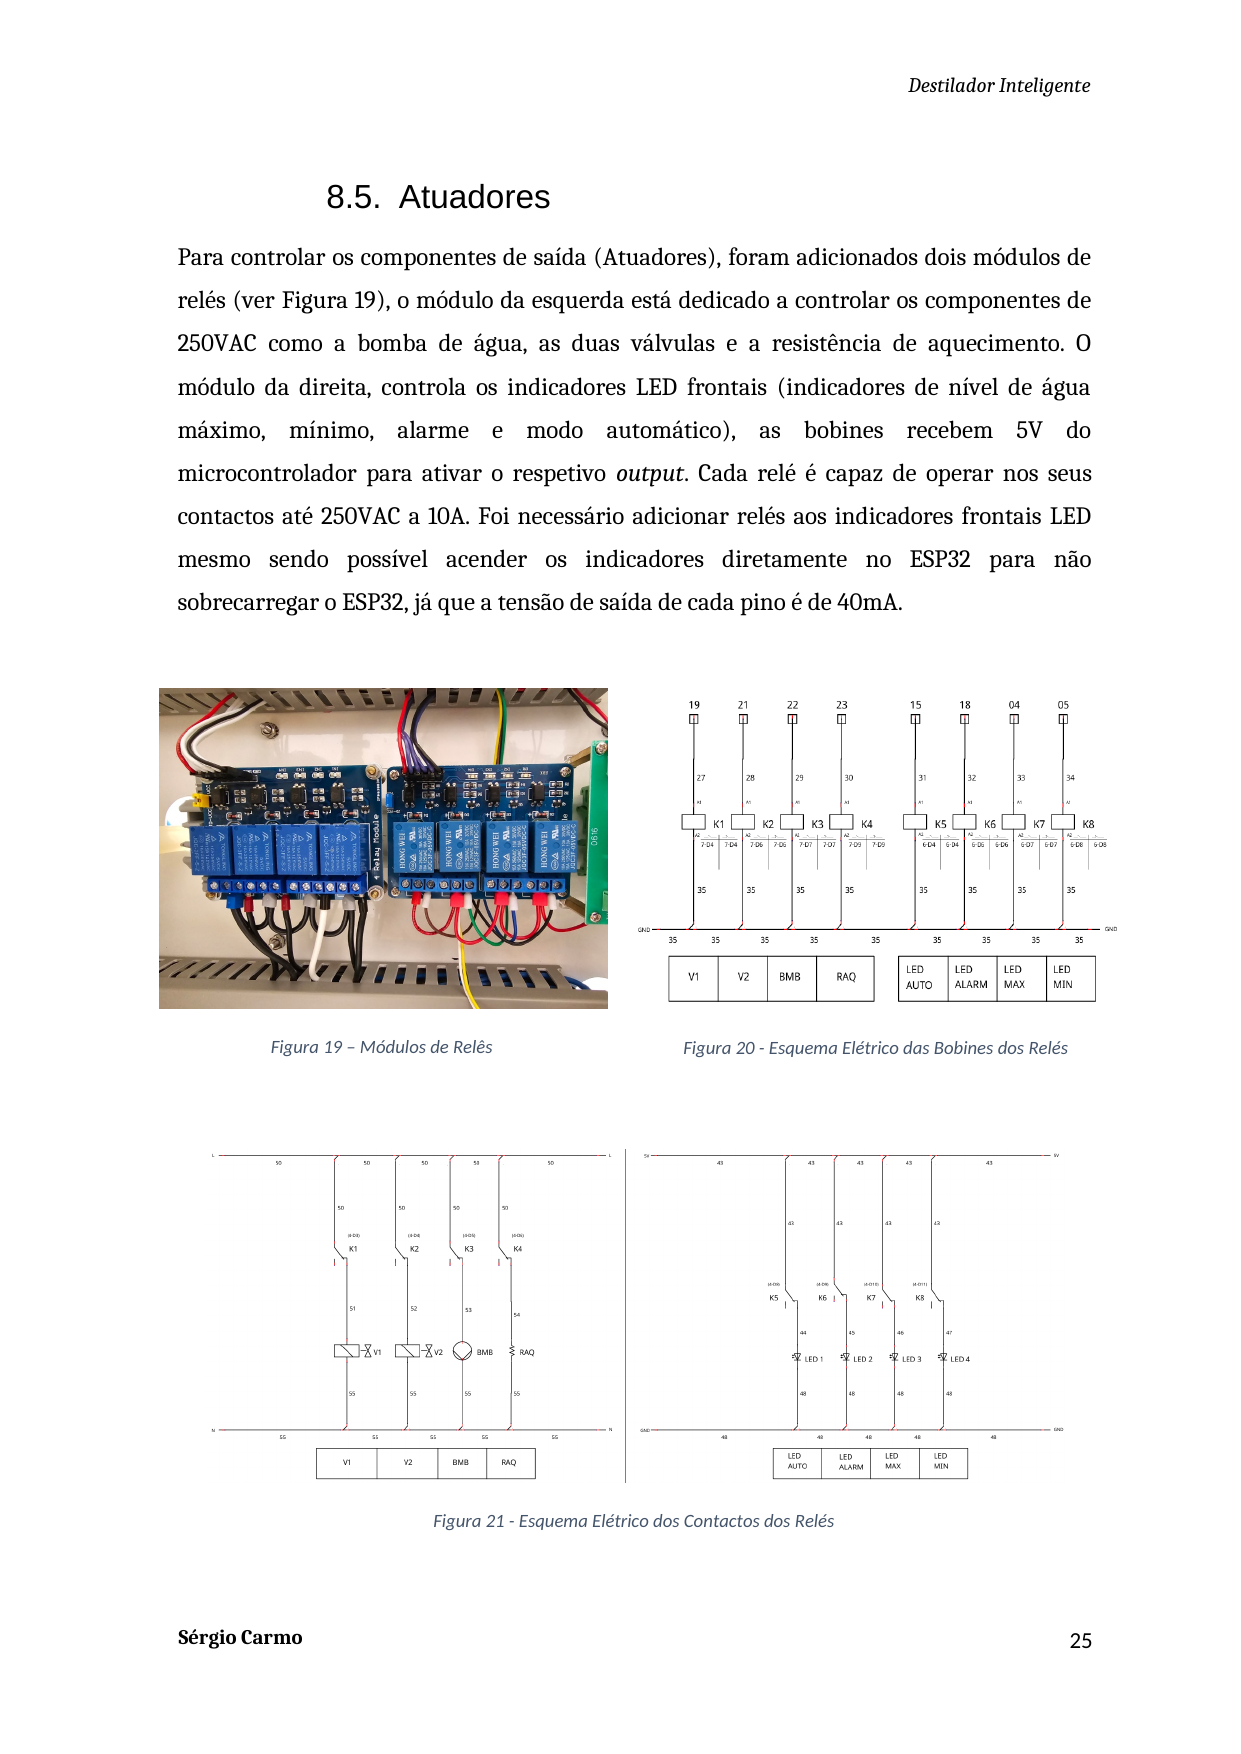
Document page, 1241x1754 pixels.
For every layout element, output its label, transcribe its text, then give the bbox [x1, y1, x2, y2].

picture [159, 688, 608, 1009]
picture [205, 1149, 1065, 1483]
text Para controlar os componentes de saída (Atuadores), foram adicionados dois módulos de relés (ver Figura 18), o módulo da esquerda está dedicado a controlar os componentes de 250VAC como a bomba de água, as duas válvulas e a resistência de aquecimento. O módulo da direita, controla os indicadores LED frontais (indicadores de nível de água máximo, mínimo, alarme e modo automático), as bobines recebem 5V do microcontrolador para ativar o respetivo output. Cada relé é capaz de operar nos seus contactos até 250VAC a 10A. Foi necessário adicionar relés aos indicadores frontais LED mesmo sendo possível acender os indicadores diretamente no ESP32 para não sobrecarregar o ESP32, já que a tensão de saída de cada pino é de 40mA. [177, 243, 1092, 617]
picture [627, 689, 1124, 1010]
subtitle Atuadores [326, 177, 1092, 216]
text Figura 21 - Esquema Elétrico dos Contactos dos Relés [177, 1510, 1092, 1533]
